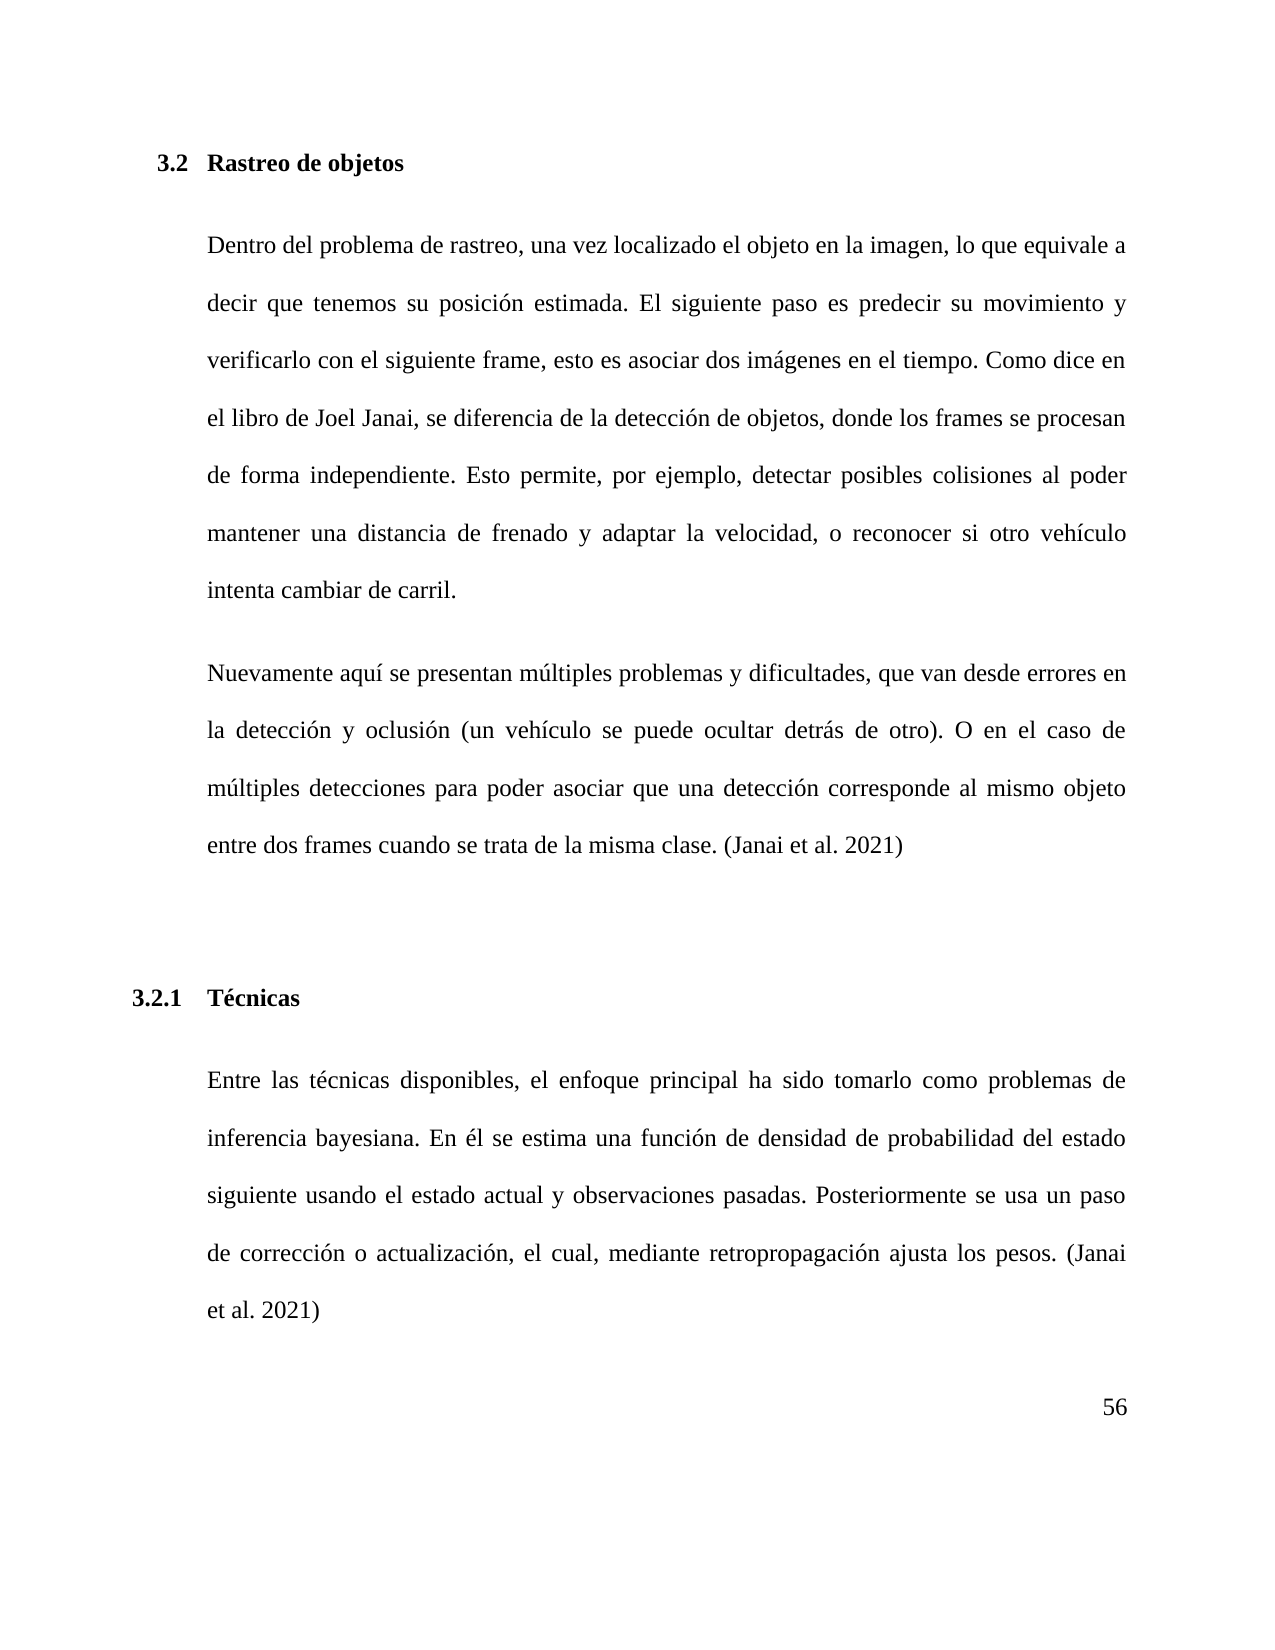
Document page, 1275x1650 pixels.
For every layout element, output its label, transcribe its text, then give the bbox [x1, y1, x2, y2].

text Entre las técnicas disponibles, el enfoque principal ha sido tomarlo como problemas de inferencia bayesiana. En él se estima una función de densidad de probabilidad del estado siguiente usando el estado actual y observaciones pasadas. Posteriormente se usa un paso de corrección o actualización, el cual, mediante retropropagación ajusta los pesos. (Janai et al. 2021) [207, 1065, 1127, 1324]
subtitle Técnicas [132, 983, 1127, 1011]
subtitle Rastreo de objetos [157, 148, 1127, 176]
text Dentro del problema de rastreo, una vez localizado el objeto en la imagen, lo que equivale a decir que tenemos su posición estimada. El siguiente paso es predecir su movimiento y verificarlo con el siguiente frame, esto es asociar dos imágenes en el tiempo. Como dice en el libro de Joel Janai, se diferencia de la detección de objetos, donde los frames se procesan de forma independiente. Esto permite, por ejemplo, detectar posibles colisiones al poder mantener una distancia de frenado y adaptar la velocidad, o reconocer si otro vehículo intenta cambiar de carril. [207, 230, 1127, 604]
text Nuevamente aquí se presentan múltiples problemas y dificultades, que van desde errores en la detección y oclusión (un vehículo se puede ocultar detrás de otro). O en el caso de múltiples detecciones para poder asociar que una detección corresponde al mismo objeto entre dos frames cuando se trata de la misma clase. (Janai et al. 2021) [207, 658, 1127, 859]
